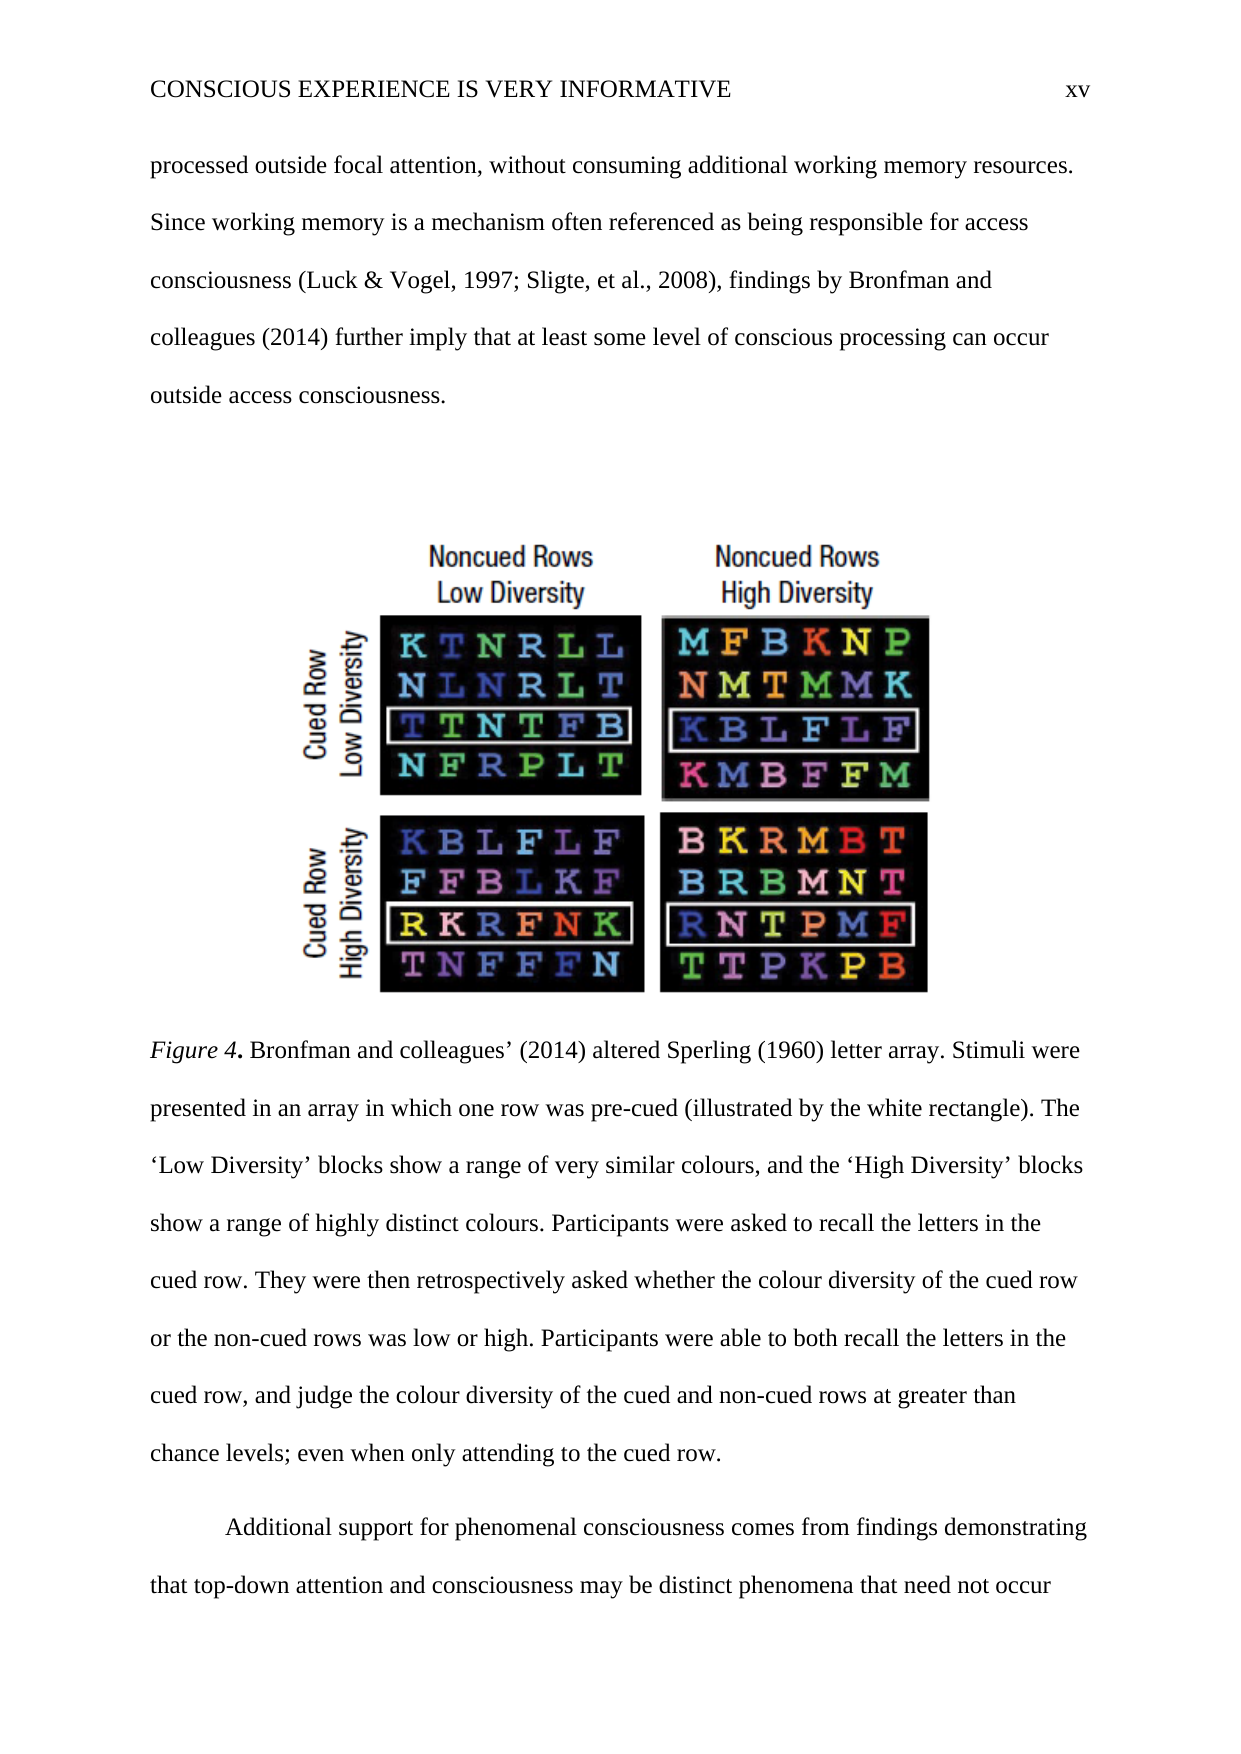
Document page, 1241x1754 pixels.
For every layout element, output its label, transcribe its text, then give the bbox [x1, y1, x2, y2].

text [150, 1512, 1090, 1598]
picture [274, 528, 967, 1019]
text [150, 150, 1090, 409]
text Figure 4. Bronfman and colleagues’ (2014) altered Sperling (1960) letter array. Stimuli were presented in an array in which one row was pre-cued (illustrated by the white rectangle). The ‘Low Diversity’ blocks show a range of very similar colours, and the ‘High Diversity’ blocks show a range of highly distinct colours. Participants were asked to recall the letters in the cued row. They were then retrospectively asked whether the colour diversity of the cued row or the non-cued rows was low or high. Participants were able to both recall the letters in the cued row, and judge the colour diversity of the cued and non-cued rows at greater than chance levels; even when only attending to the cued row. [150, 1036, 1090, 1467]
